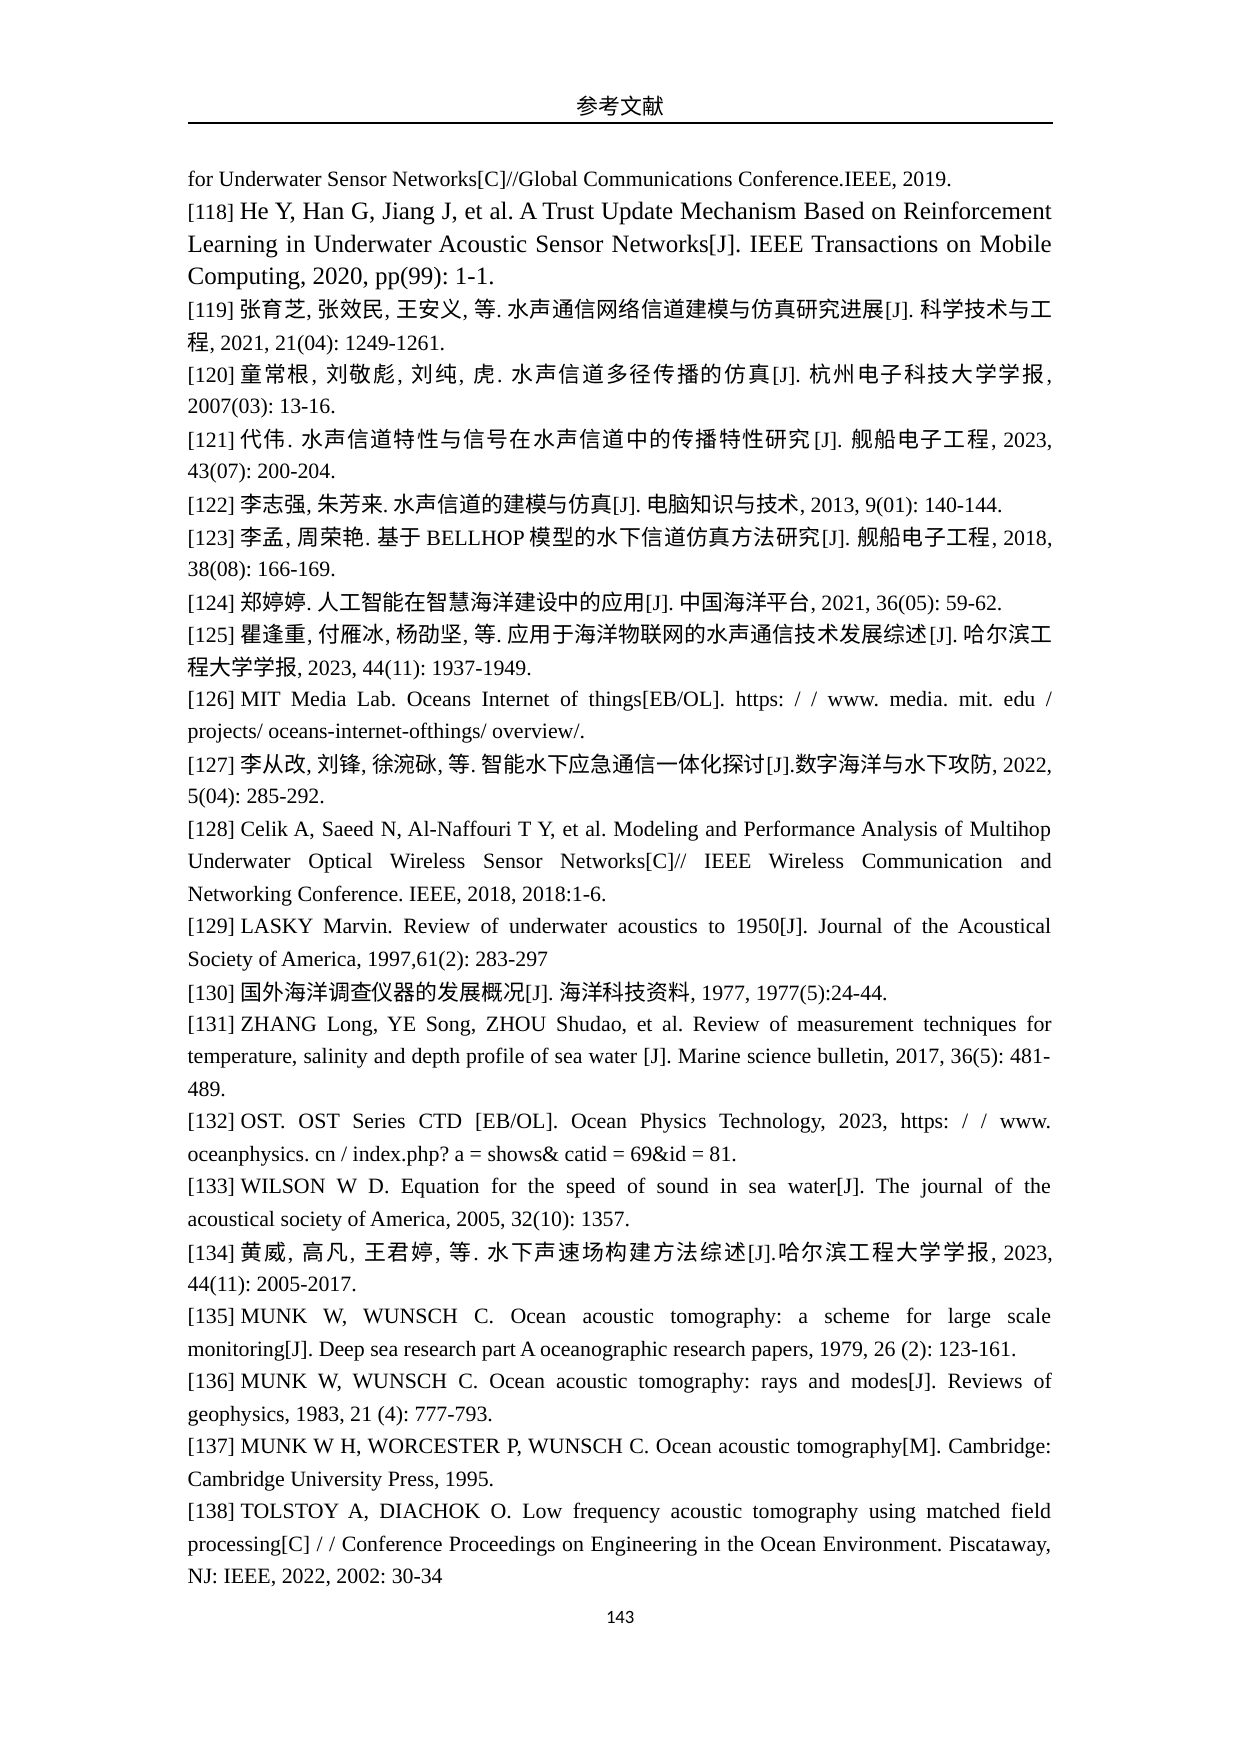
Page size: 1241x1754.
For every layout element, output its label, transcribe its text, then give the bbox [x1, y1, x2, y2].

list LASKY Marvin. Review of underwater acoustics to 1950[J]. Journal of the Acoustical Society of America, 1997,61(2): 283-297 [187, 909, 1053, 974]
list 李志强, 朱芳来. 水声信道的建模与仿真[J]. 电脑知识与技术, 2013, 9(01): 140-144. [187, 487, 1053, 519]
list MUNK W H, WORCESTER P, WUNSCH C. Ocean acoustic tomography[M]. Cambridge: Cambridge University Press, 1995. [187, 1429, 1053, 1494]
list MIT Media Lab. Oceans Internet of things[EB/OL]. https: / / www. media. mit. edu / projects/ oceans-internet-ofthings/ overview/. [187, 682, 1053, 747]
list 代伟. 水声信道特性与信号在水声信道中的传播特性研究[J]. 舰船电子工程, 2023, 43(07): 200-204. [187, 422, 1053, 487]
list ZHANG Long, YE Song, ZHOU Shudao, et al. Review of measurement techniques for temperature, salinity and depth profile of sea water [J]. Marine science bulletin, 2017, 36(5): 481-489. [187, 1007, 1053, 1053]
list 张育芝, 张效民, 王安义, 等. 水声通信网络信道建模与仿真研究进展[J]. 科学技术与工程, 2021, 21(04): 1249-1261. [187, 292, 1053, 357]
list ZHANG Long, YE Song, ZHOU Shudao, et al. Review of measurement techniques for temperature, salinity and depth profile of sea water [J]. Marine science bulletin, 2017, 36(5): 481-489. [187, 1054, 1053, 1104]
list 瞿逢重, 付雁冰, 杨劭坚, 等. 应用于海洋物联网的水声通信技术发展综述[J]. 哈尔滨工程大学学报, 2023, 44(11): 1937-1949. [187, 617, 1053, 682]
list TOLSTOY A, DIACHOK O. Low frequency acoustic tomography using matched field processing[C] / / Conference Proceedings on Engineering in the Ocean Environment. Piscataway, NJ: IEEE, 2022, 2002: 30-34 [187, 1494, 1053, 1555]
list WILSON W D. Equation for the speed of sound in sea water[J]. The journal of the acoustical society of America, 2005, 32(10): 1357. [187, 1169, 1053, 1234]
list 国外海洋调查仪器的发展概况[J]. 海洋科技资料, 1977, 1977(5):24-44. [187, 974, 1053, 1007]
list 黄威, 高凡, 王君婷, 等. 水下声速场构建方法综述[J].哈尔滨工程大学学报, 2023, 44(11): 2005-2017. [187, 1234, 1053, 1299]
list 童常根, 刘敬彪, 刘纯, 虎. 水声信道多径传播的仿真[J]. 杭州电子科技大学学报, 2007(03): 13-16. [187, 357, 1053, 422]
list He Y, Han G, Jiang J, et al. A Trust Update Mechanism Based on Reinforcement Learning in Underwater Acoustic Sensor Networks[J]. IEEE Transactions on Mobile Computing, 2020, pp(99): 1-1. [187, 194, 1053, 292]
list MUNK W, WUNSCH C. Ocean acoustic tomography: a scheme for large scale monitoring[J]. Deep sea research part A oceanographic research papers, 1979, 26 (2): 123-161. [187, 1299, 1053, 1364]
list Celik A, Saeed N, Al-Naffouri T Y, et al. Modeling and Performance Analysis of Multihop Underwater Optical Wireless Sensor Networks[C]// IEEE Wireless Communication and Networking Conference. IEEE, 2018, 2018:1-6. [187, 812, 1053, 909]
list 郑婷婷. 人工智能在智慧海洋建设中的应用[J]. 中国海洋平台, 2021, 36(05): 59-62. [187, 584, 1053, 617]
list MUNK W, WUNSCH C. Ocean acoustic tomography: rays and modes[J]. Reviews of geophysics, 1983, 21 (4): 777-793. [187, 1364, 1053, 1429]
list TOLSTOY A, DIACHOK O. Low frequency acoustic tomography using matched field processing[C] / / Conference Proceedings on Engineering in the Ocean Environment. Piscataway, NJ: IEEE, 2022, 2002: 30-34 [187, 1556, 1053, 1592]
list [187, 162, 1053, 194]
list OST. OST Series CTD [EB/OL]. Ocean Physics Technology, 2023, https: / / www. oceanphysics. cn / index.php? a = shows& catid = 69&id = 81. [187, 1104, 1053, 1169]
list 李孟, 周荣艳. 基于BELLHOP模型的水下信道仿真方法研究[J]. 舰船电子工程, 2018, 38(08): 166-169. [187, 519, 1053, 584]
list 李从改, 刘锋, 徐涴砯, 等. 智能水下应急通信一体化探讨[J].数字海洋与水下攻防, 2022, 5(04): 285-292. [187, 747, 1053, 812]
